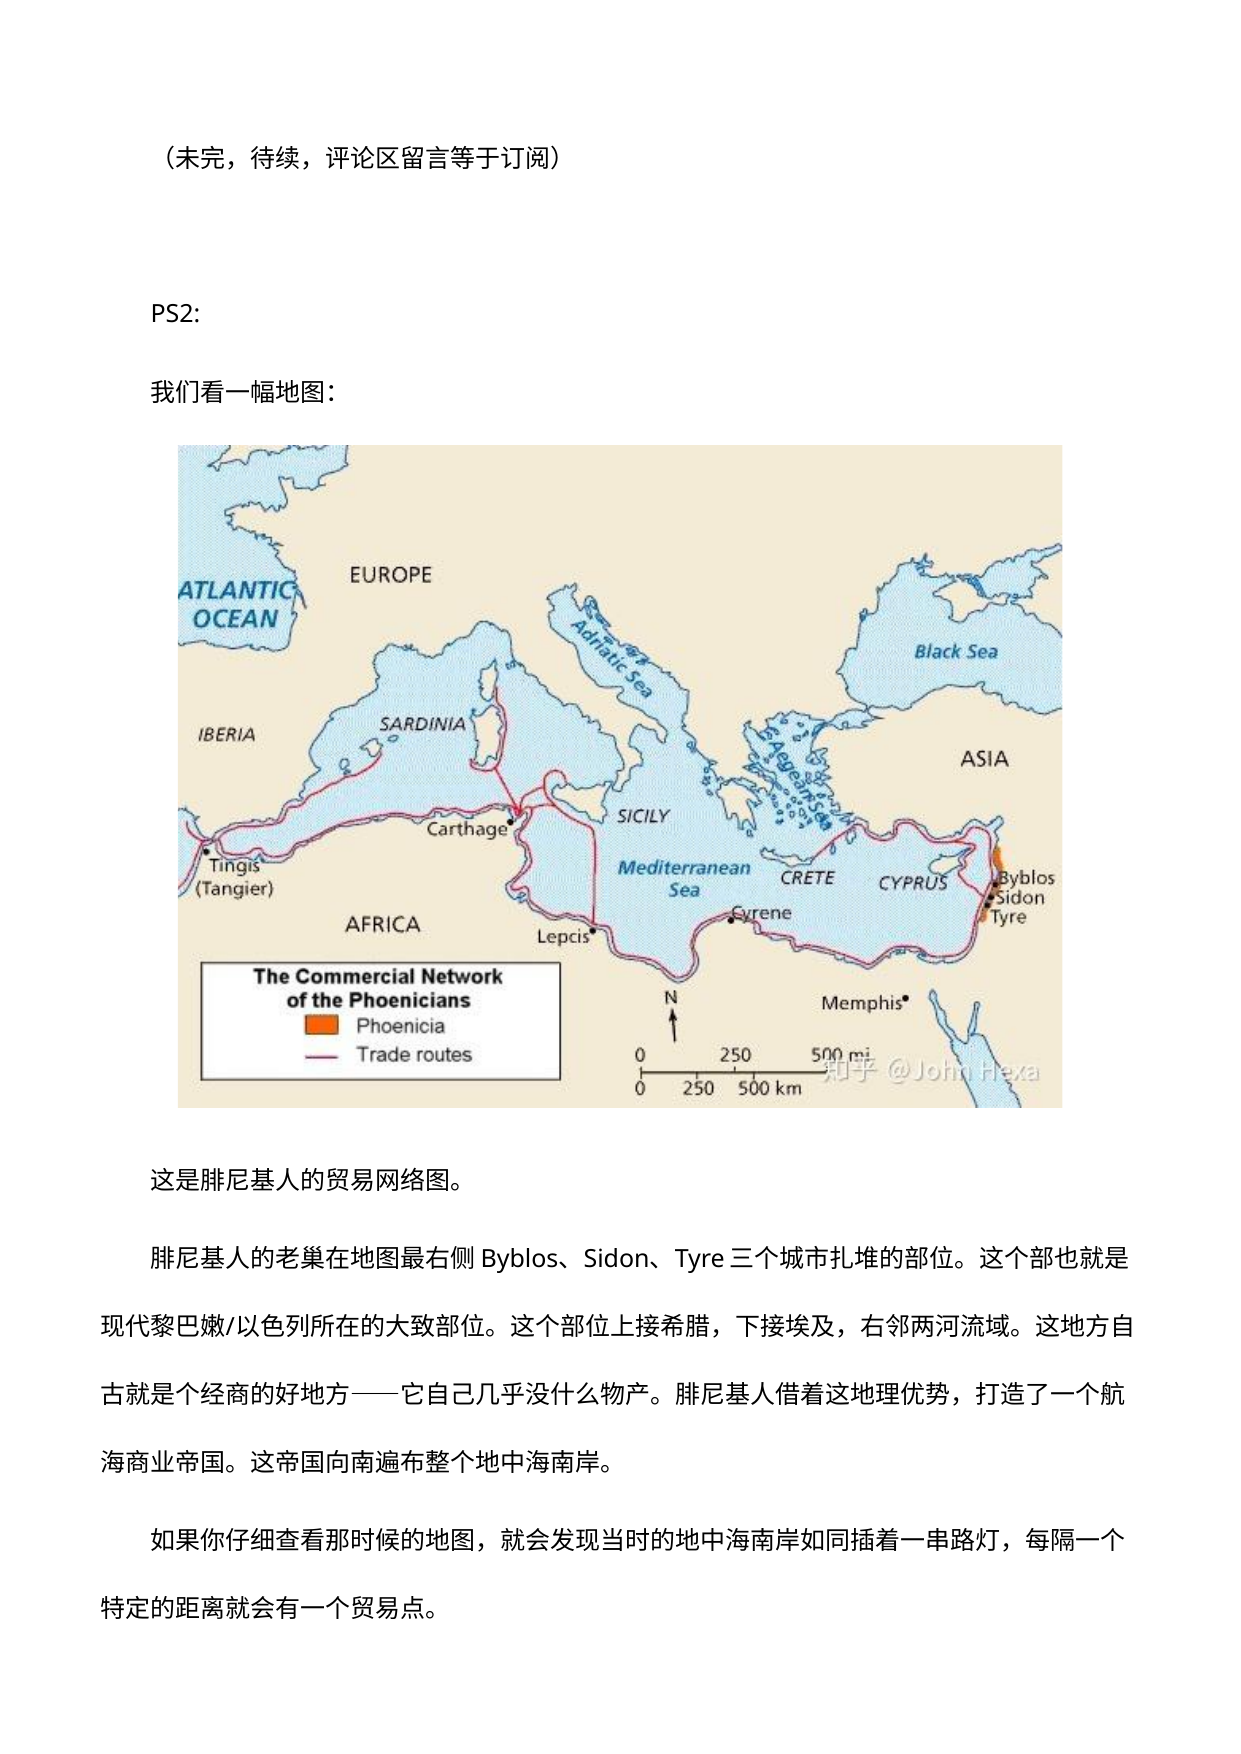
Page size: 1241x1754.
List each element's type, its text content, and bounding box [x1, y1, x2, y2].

table_header [89, 435, 1151, 1134]
text （未完，待续，评论区留言等于订阅） [100, 123, 1140, 191]
text 我们看一幅地图： [100, 357, 1140, 425]
text PS2: [100, 279, 1140, 347]
text 这是腓尼基人的贸易网络图。 [100, 1144, 1140, 1212]
text 腓尼基人的老巢在地图最右侧Byblos、Sidon、Tyre三个城市扎堆的部位。这个部也就是现代黎巴嫩/以色列所在的大致部位。这个部位上接希腊，下接埃及，右邻两河流域。这地方自古就是个经商的好地方——它自己几乎没什么物产。腓尼基人借着这地理优势，打造了一个航海商业帝国。这帝国向南遍布整个地中海南岸。 [100, 1223, 1140, 1494]
text 如果你仔细查看那时候的地图，就会发现当时的地中海南岸如同插着一串路灯，每隔一个特定的距离就会有一个贸易点。 [100, 1504, 1140, 1640]
picture [177, 445, 1063, 1108]
